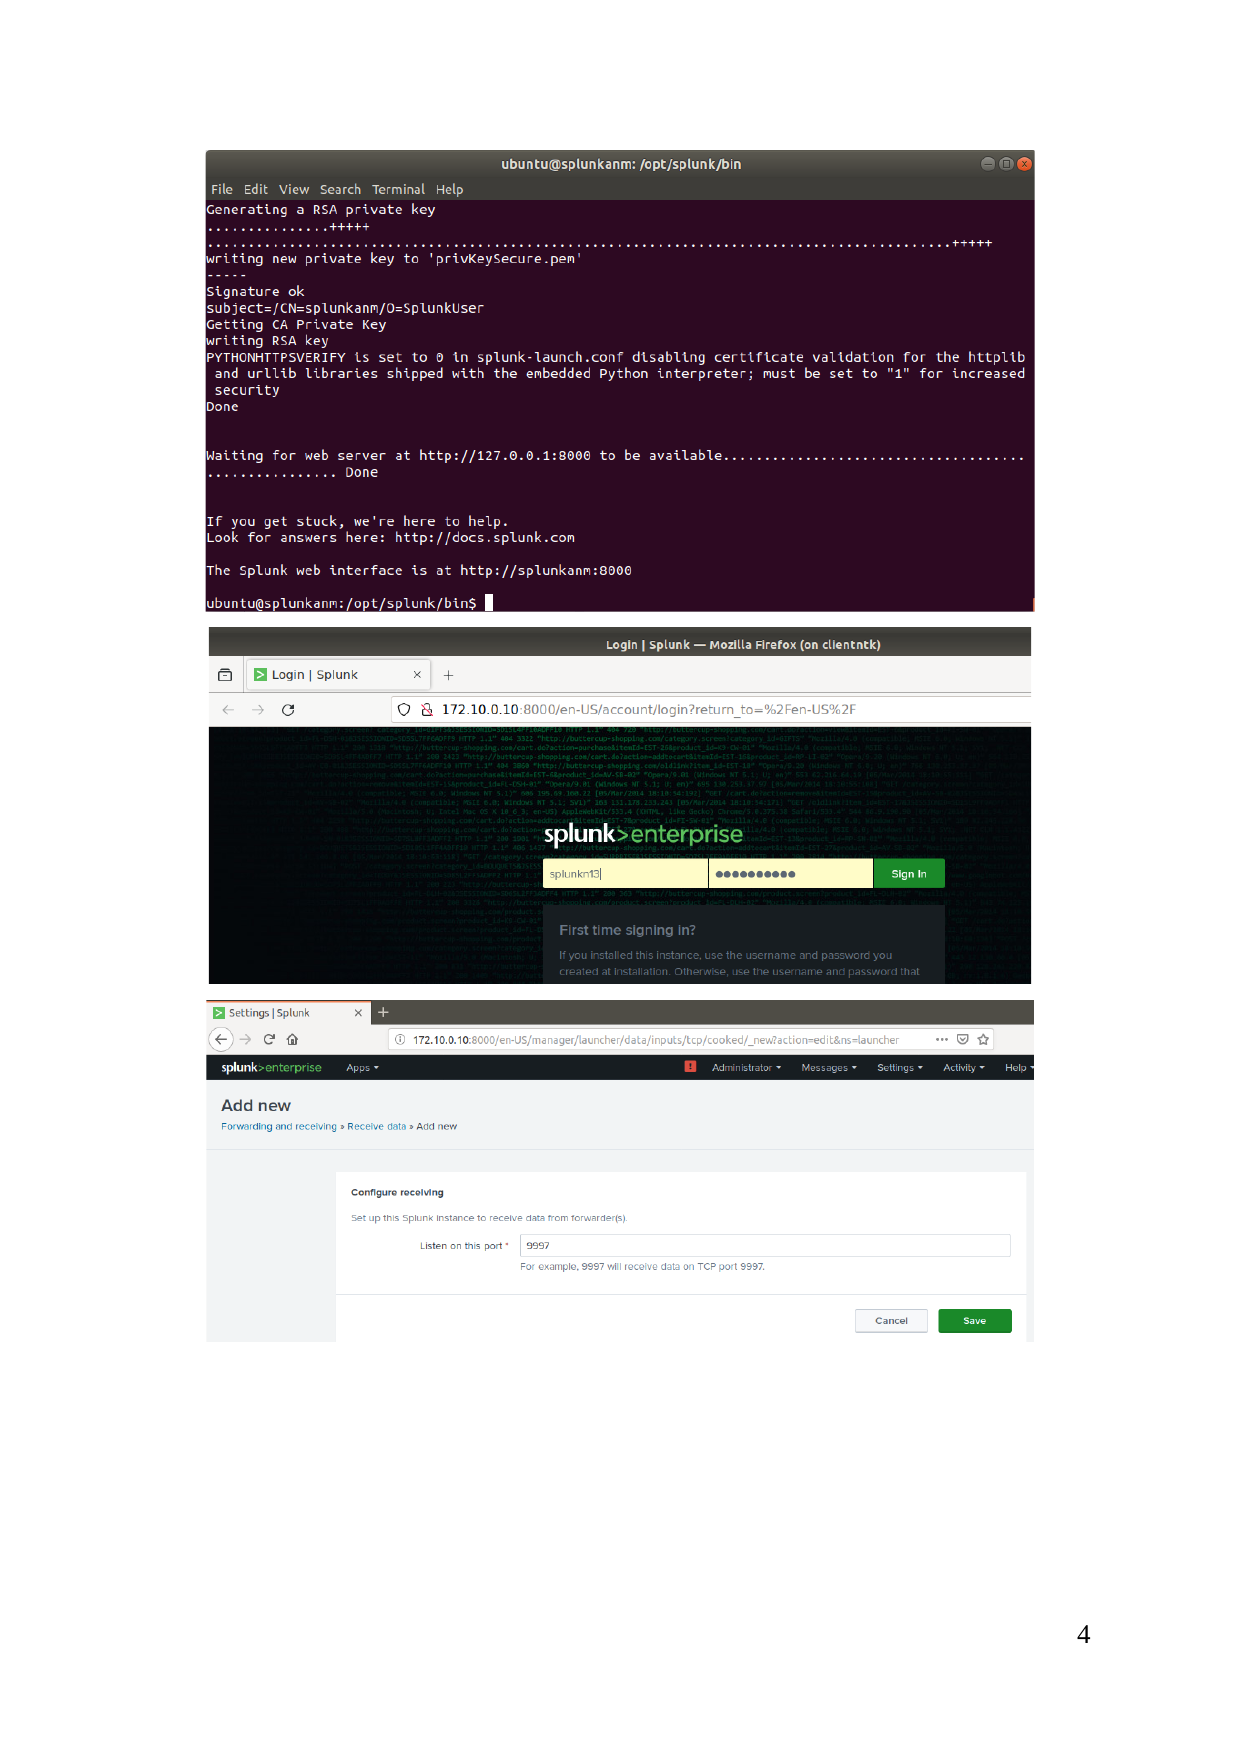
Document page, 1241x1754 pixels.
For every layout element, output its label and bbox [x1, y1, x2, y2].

picture [208, 627, 1032, 984]
picture [206, 1000, 1034, 1342]
picture [205, 150, 1035, 612]
